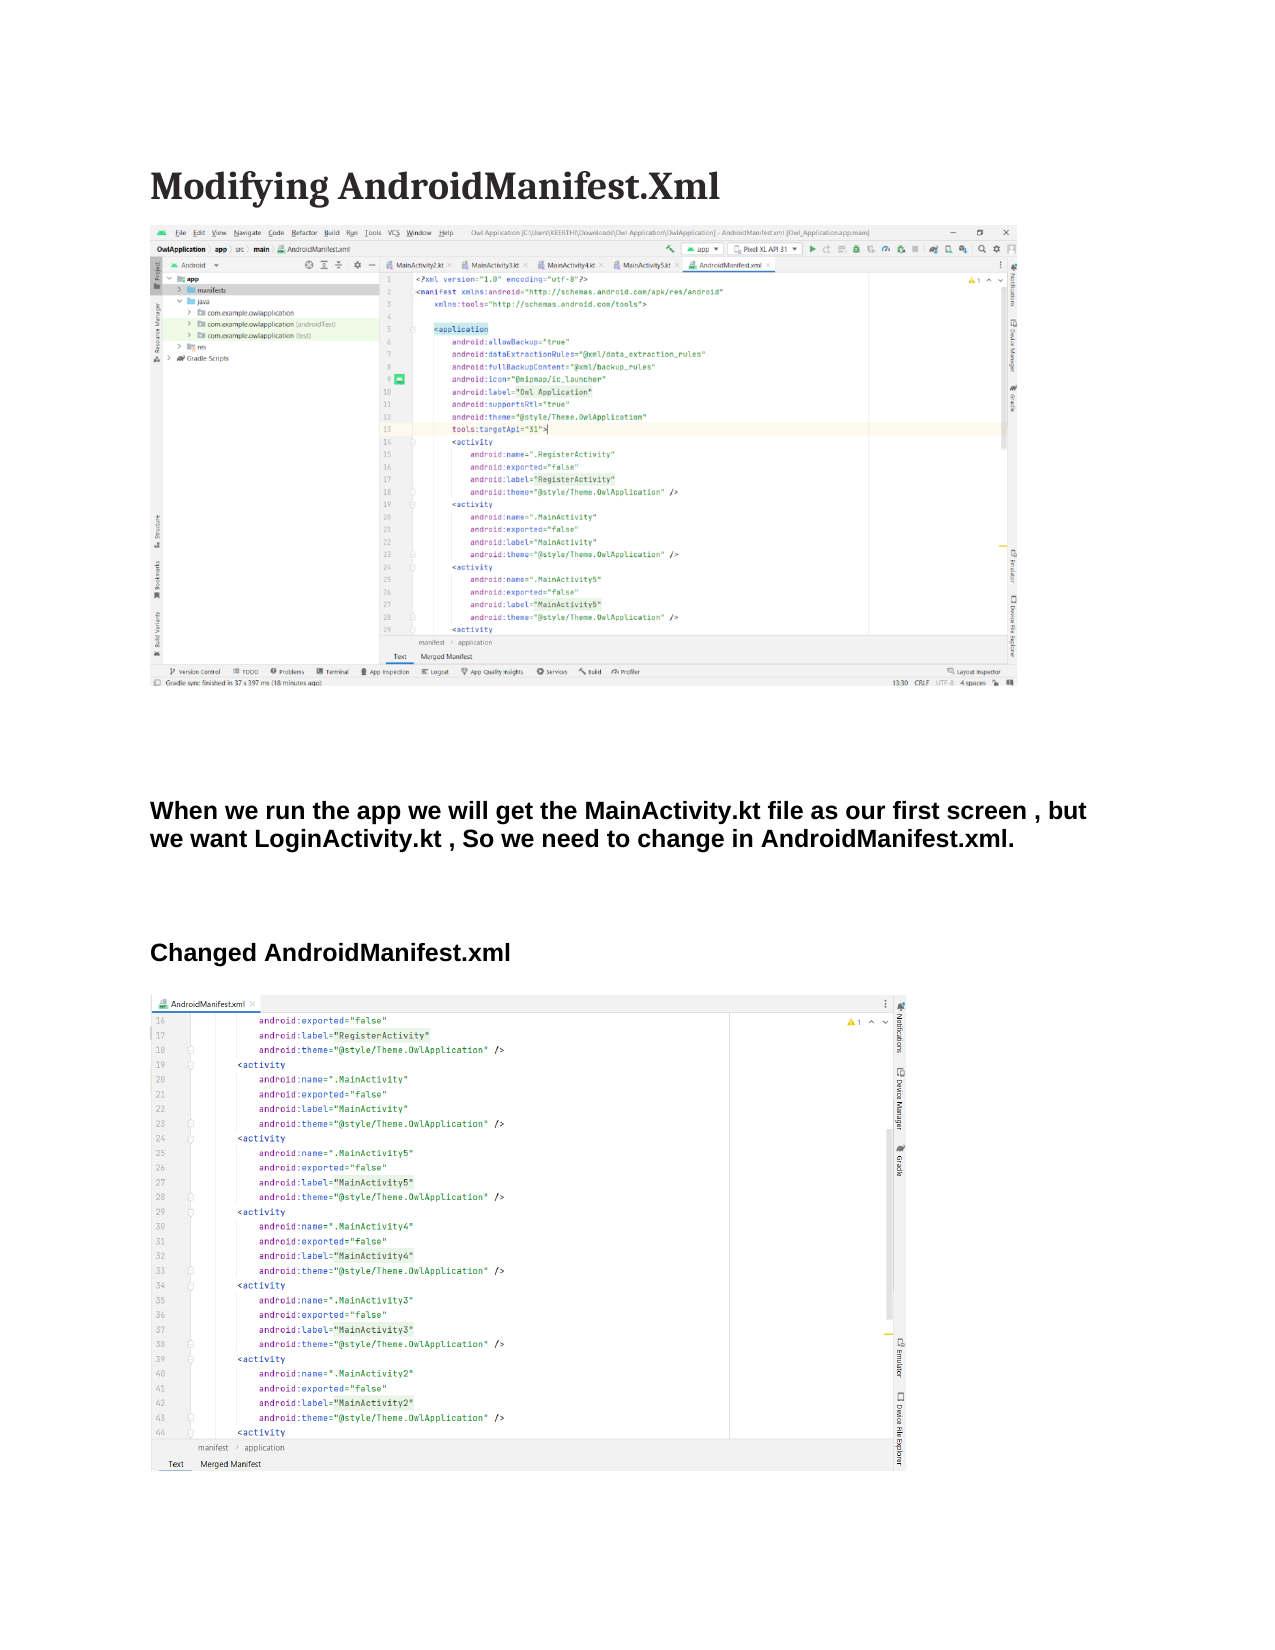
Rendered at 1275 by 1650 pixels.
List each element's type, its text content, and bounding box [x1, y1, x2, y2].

subtitle Modifying AndroidManifest.Xml [150, 150, 1125, 209]
picture [150, 225, 1018, 686]
picture [150, 995, 907, 1471]
text Changed AndroidManifest.xml [150, 938, 1125, 967]
text When we run the app we will get the MainActivity.kt file as our first screen , but we want LoginActivity.kt , So we need to change in AndroidManifest.xml. [150, 796, 1125, 853]
